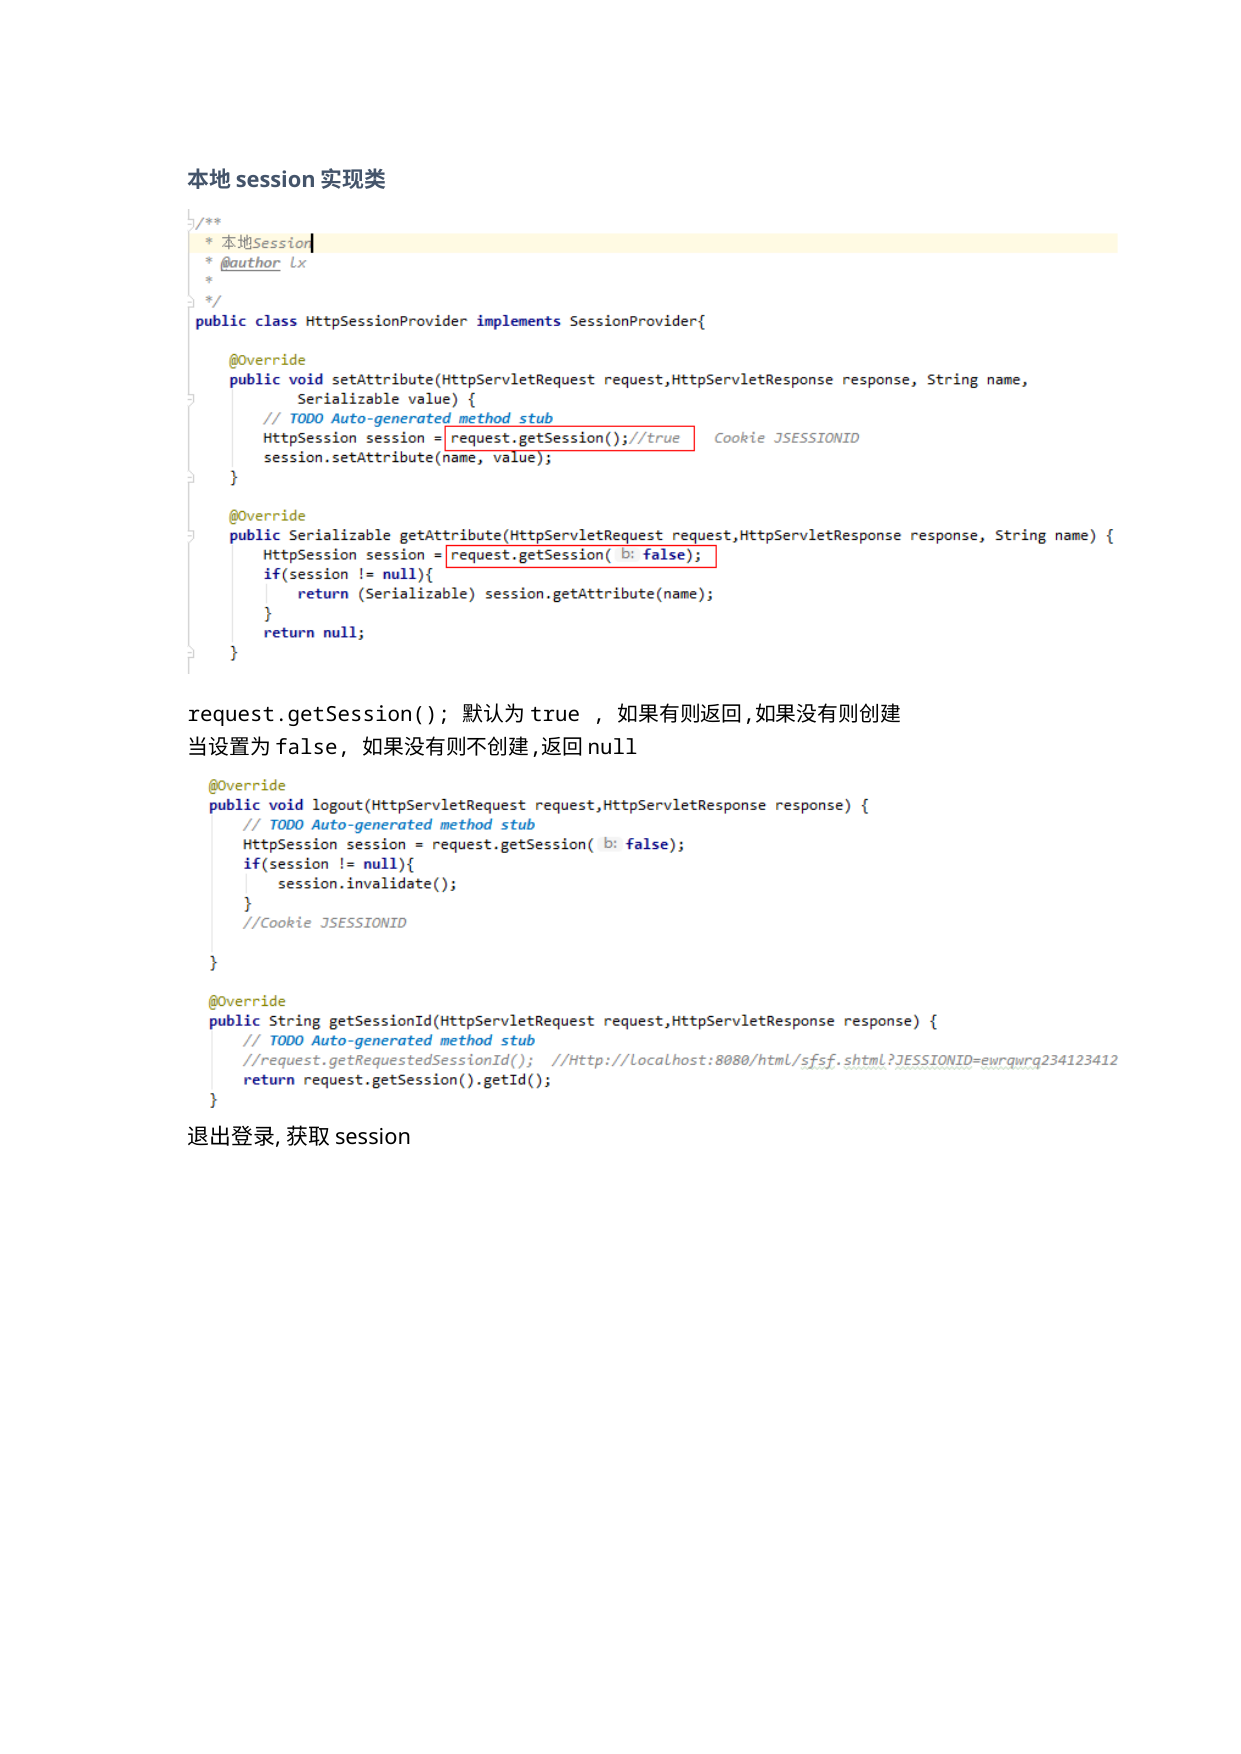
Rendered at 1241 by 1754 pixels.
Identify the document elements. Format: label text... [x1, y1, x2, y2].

subtitle 本地session实现类 [187, 162, 1053, 194]
text 退出登录, 获取session [187, 1119, 1053, 1152]
picture [187, 761, 1134, 1119]
text request.getSession(); 默认为 true , 如果有则返回,如果没有则创建 [187, 697, 1053, 729]
text 当设置为false, 如果没有则不创建,返回null [187, 729, 1053, 761]
picture [187, 209, 1118, 674]
